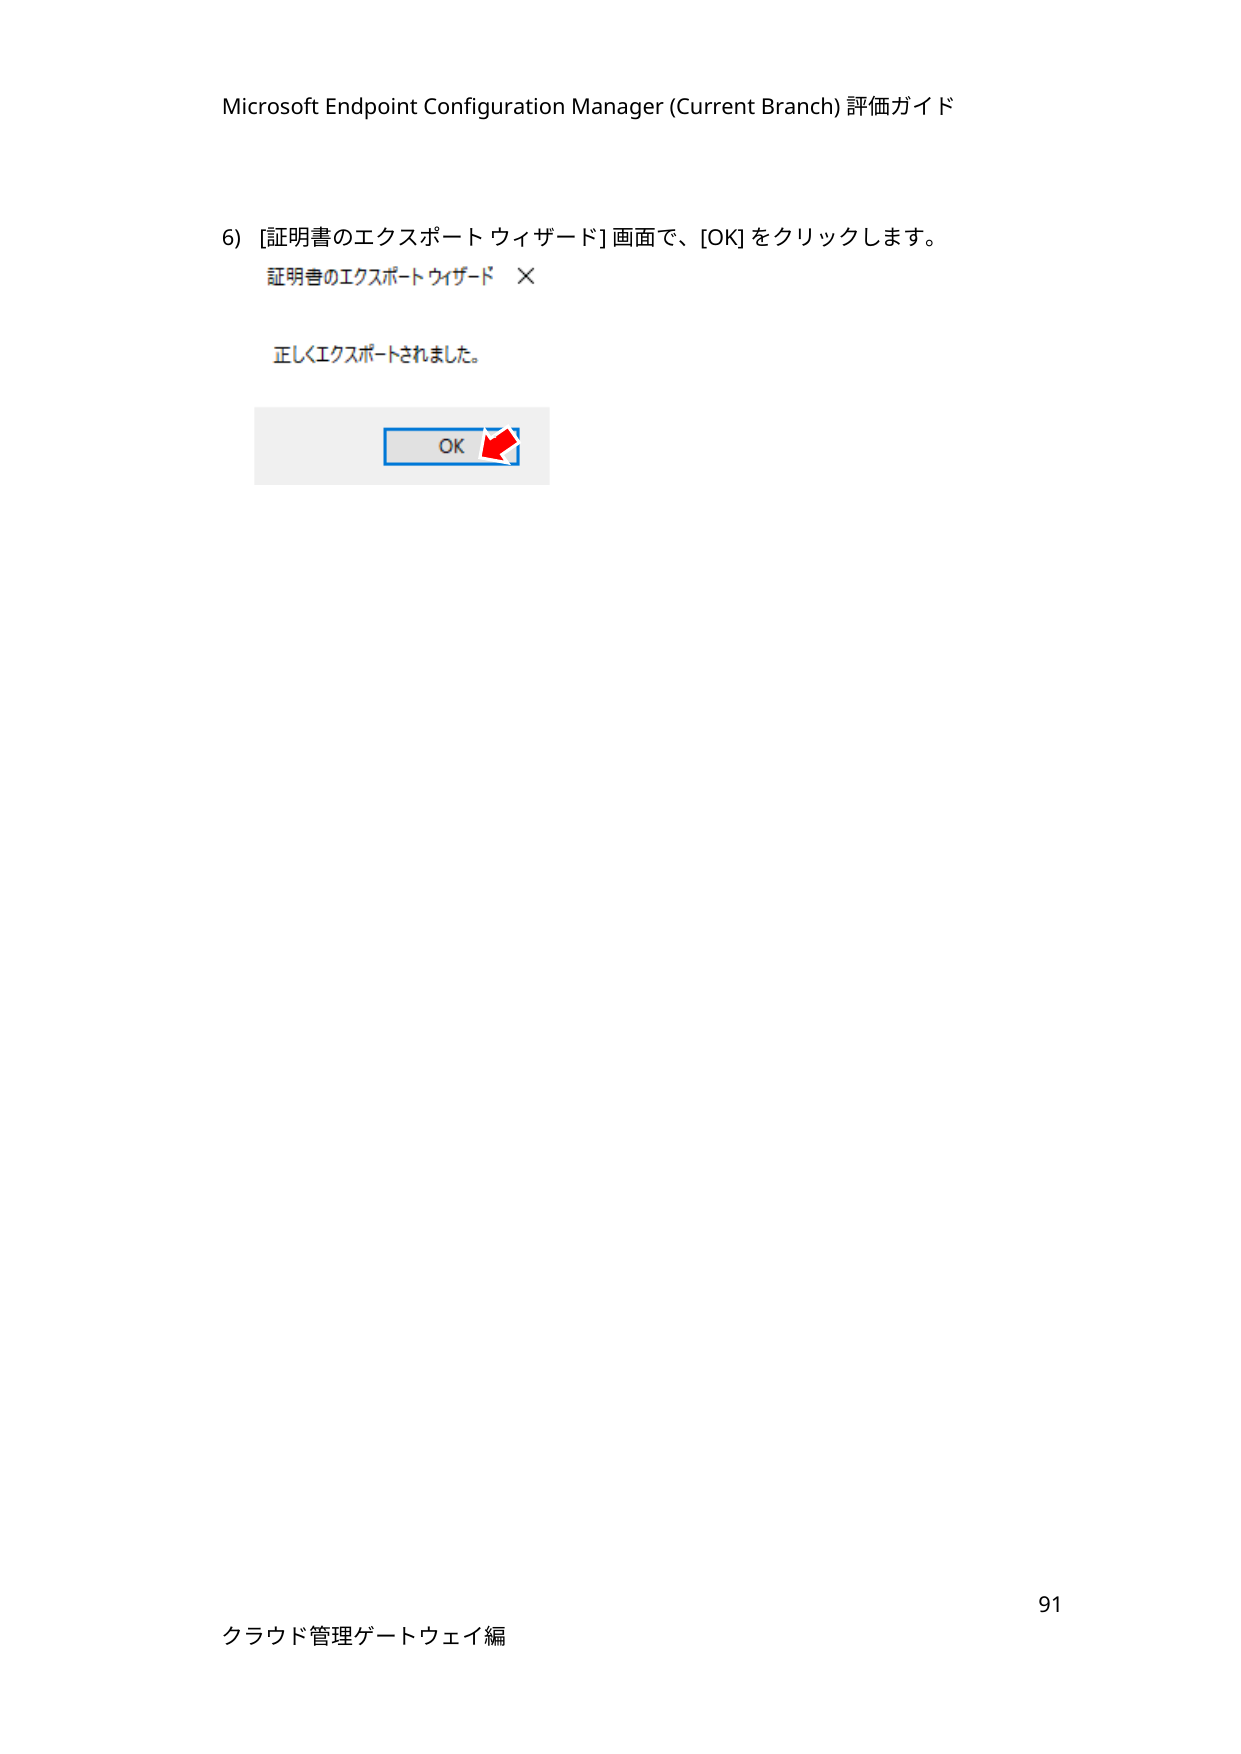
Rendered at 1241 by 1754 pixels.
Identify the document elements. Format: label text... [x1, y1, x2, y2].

picture [254, 254, 550, 485]
list [証明書のエクスポート ウィザード] 画面で、[OK] をクリックします。 [222, 217, 1063, 254]
